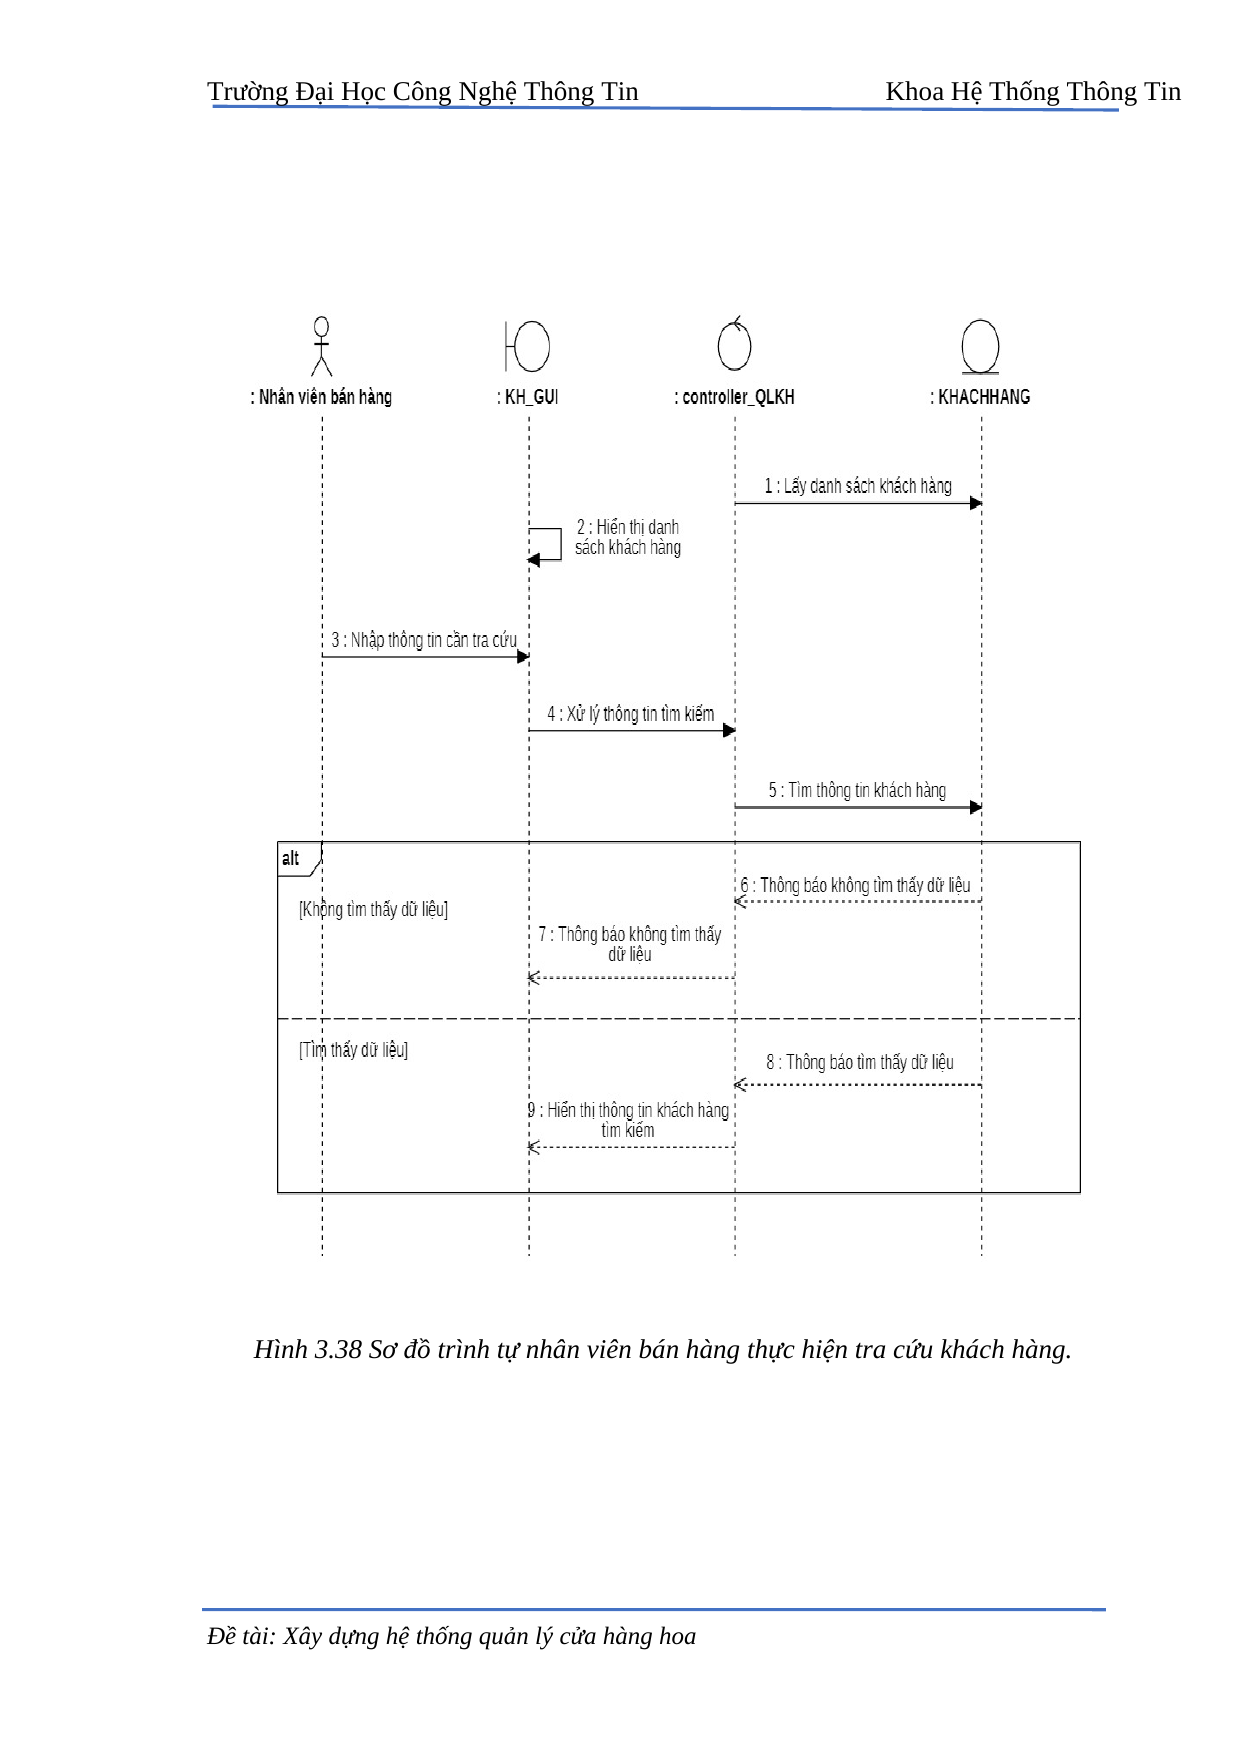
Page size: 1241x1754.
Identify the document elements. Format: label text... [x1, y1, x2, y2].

picture [206, 300, 1123, 1318]
text Hình 3.38 Sơ đồ trình tự nhân viên bán hàng thực hiện tra cứu khách hàng. [207, 1333, 1122, 1364]
